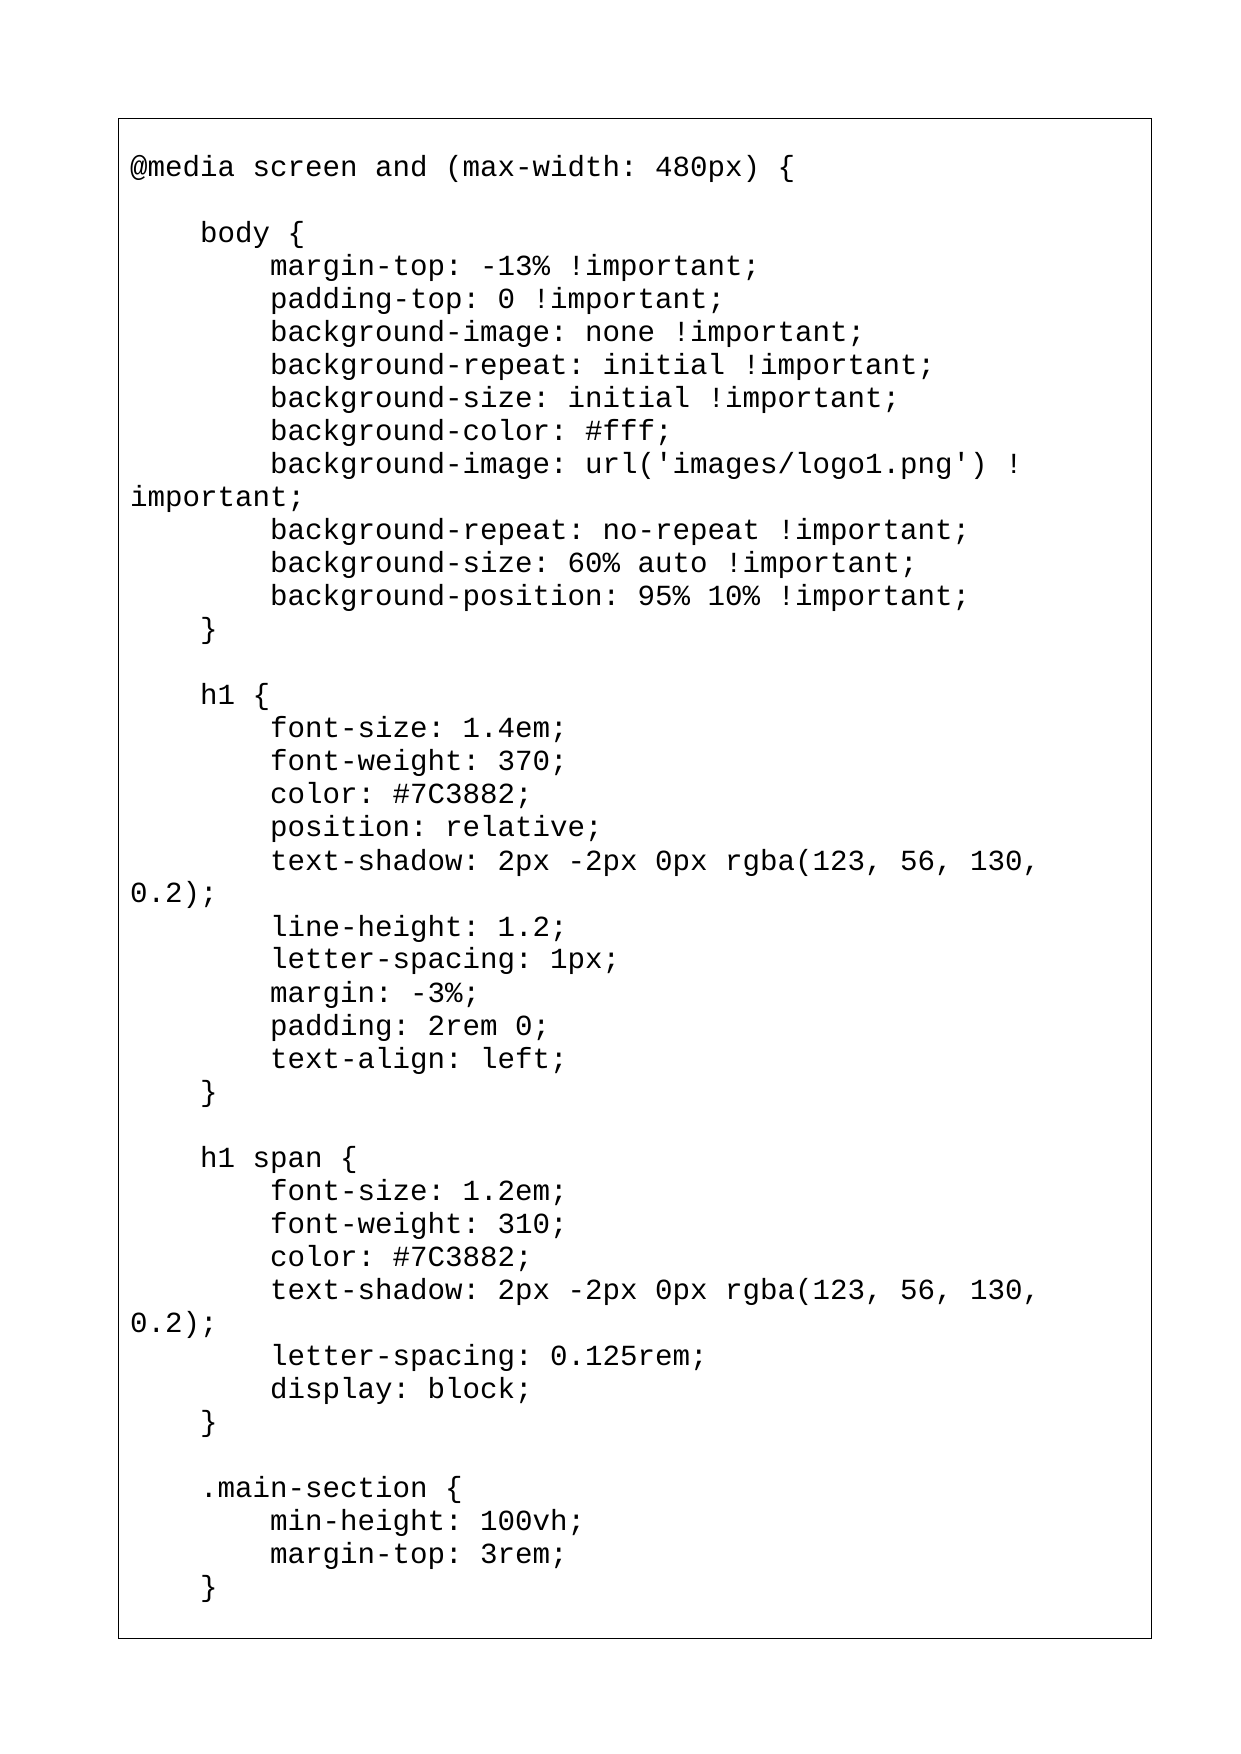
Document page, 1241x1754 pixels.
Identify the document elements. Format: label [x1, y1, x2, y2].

table_header [119, 119, 1151, 1638]
